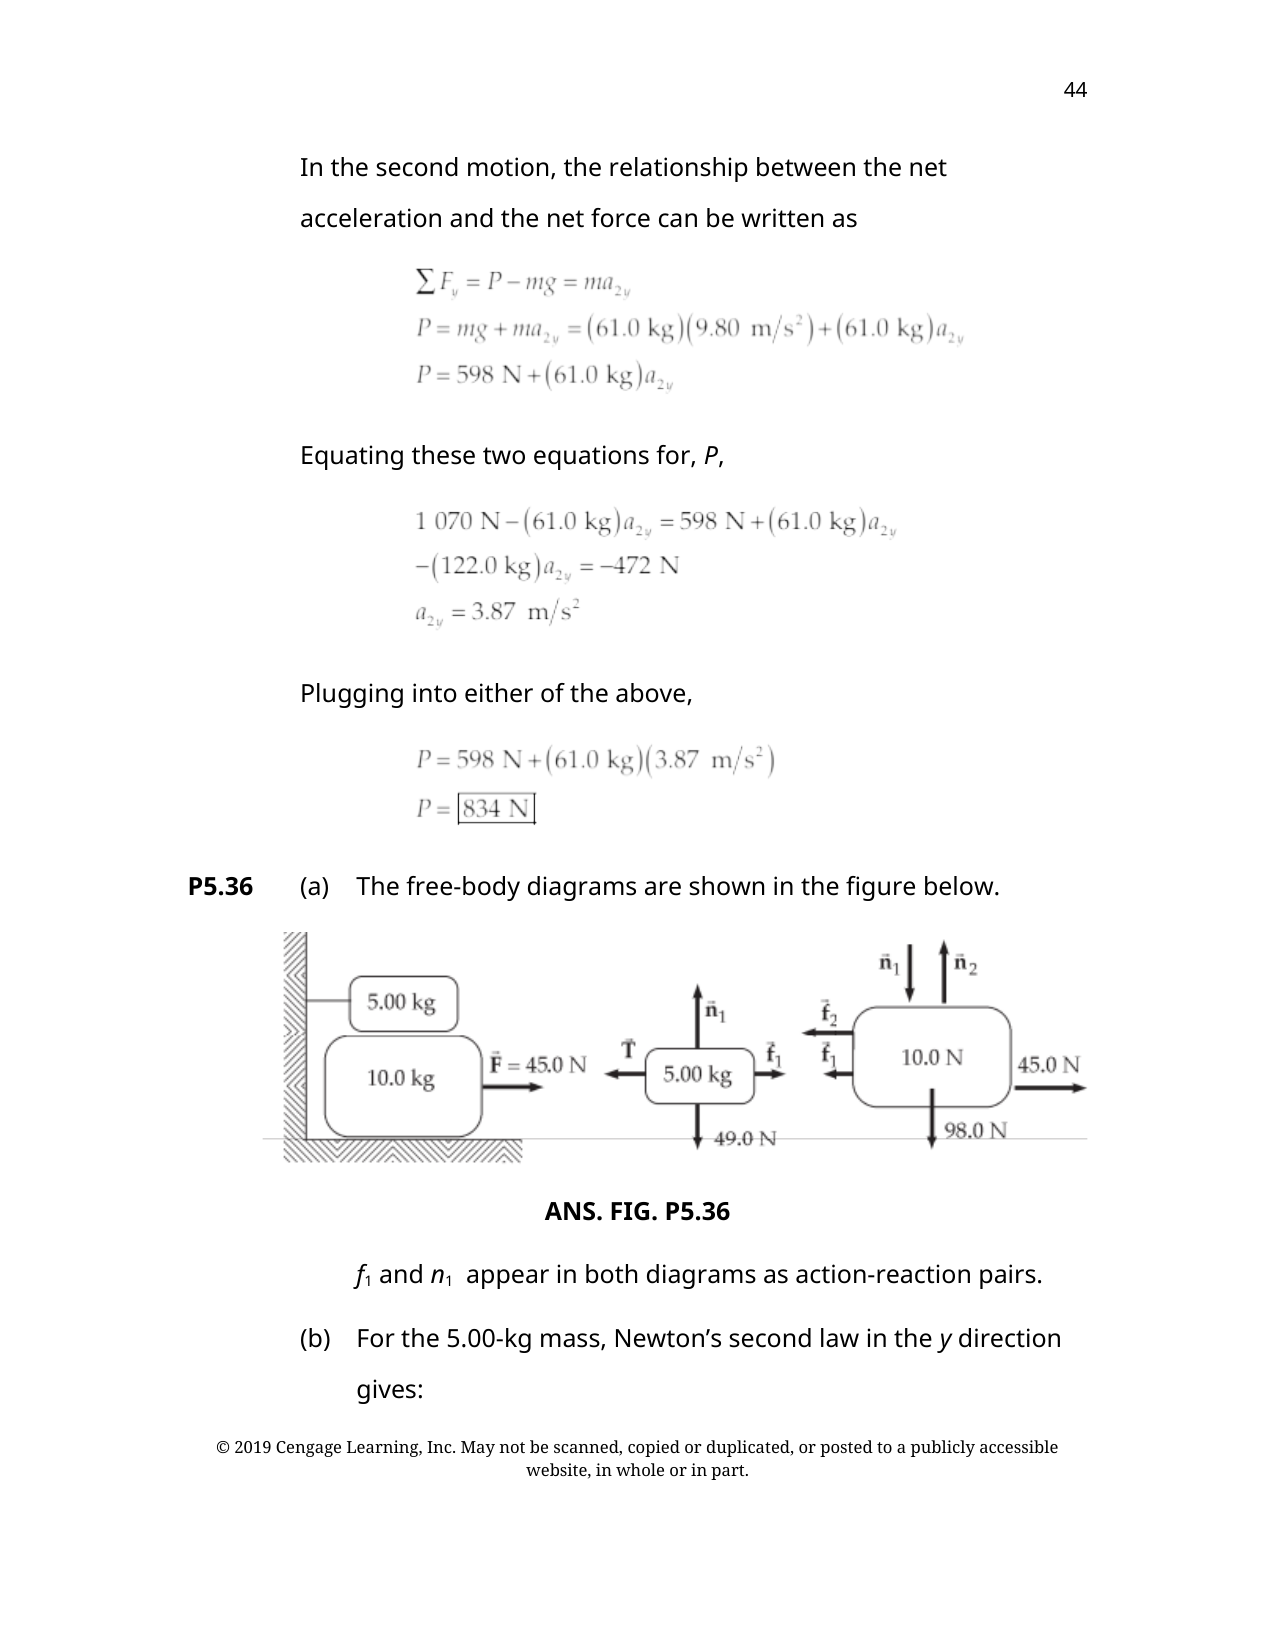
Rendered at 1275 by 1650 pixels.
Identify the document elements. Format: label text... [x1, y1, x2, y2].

text f1 and n1 appear in both diagrams as action-reaction pairs. [187, 1257, 1087, 1291]
text P5.36 (a) The free-body diagrams are shown in the figure below. [187, 869, 1087, 903]
text ANS. FIG. P5.36 [187, 1193, 1087, 1227]
text Plugging into either of the above, [187, 676, 1087, 710]
text Equating these two equations for, P, [187, 438, 1087, 472]
text (b) For the 5.00-kg mass, Newton’s second law in the y direction gives: [187, 1321, 1087, 1406]
text In the second motion, the relationship between the net acceleration and the net force can be written as [187, 150, 1087, 235]
